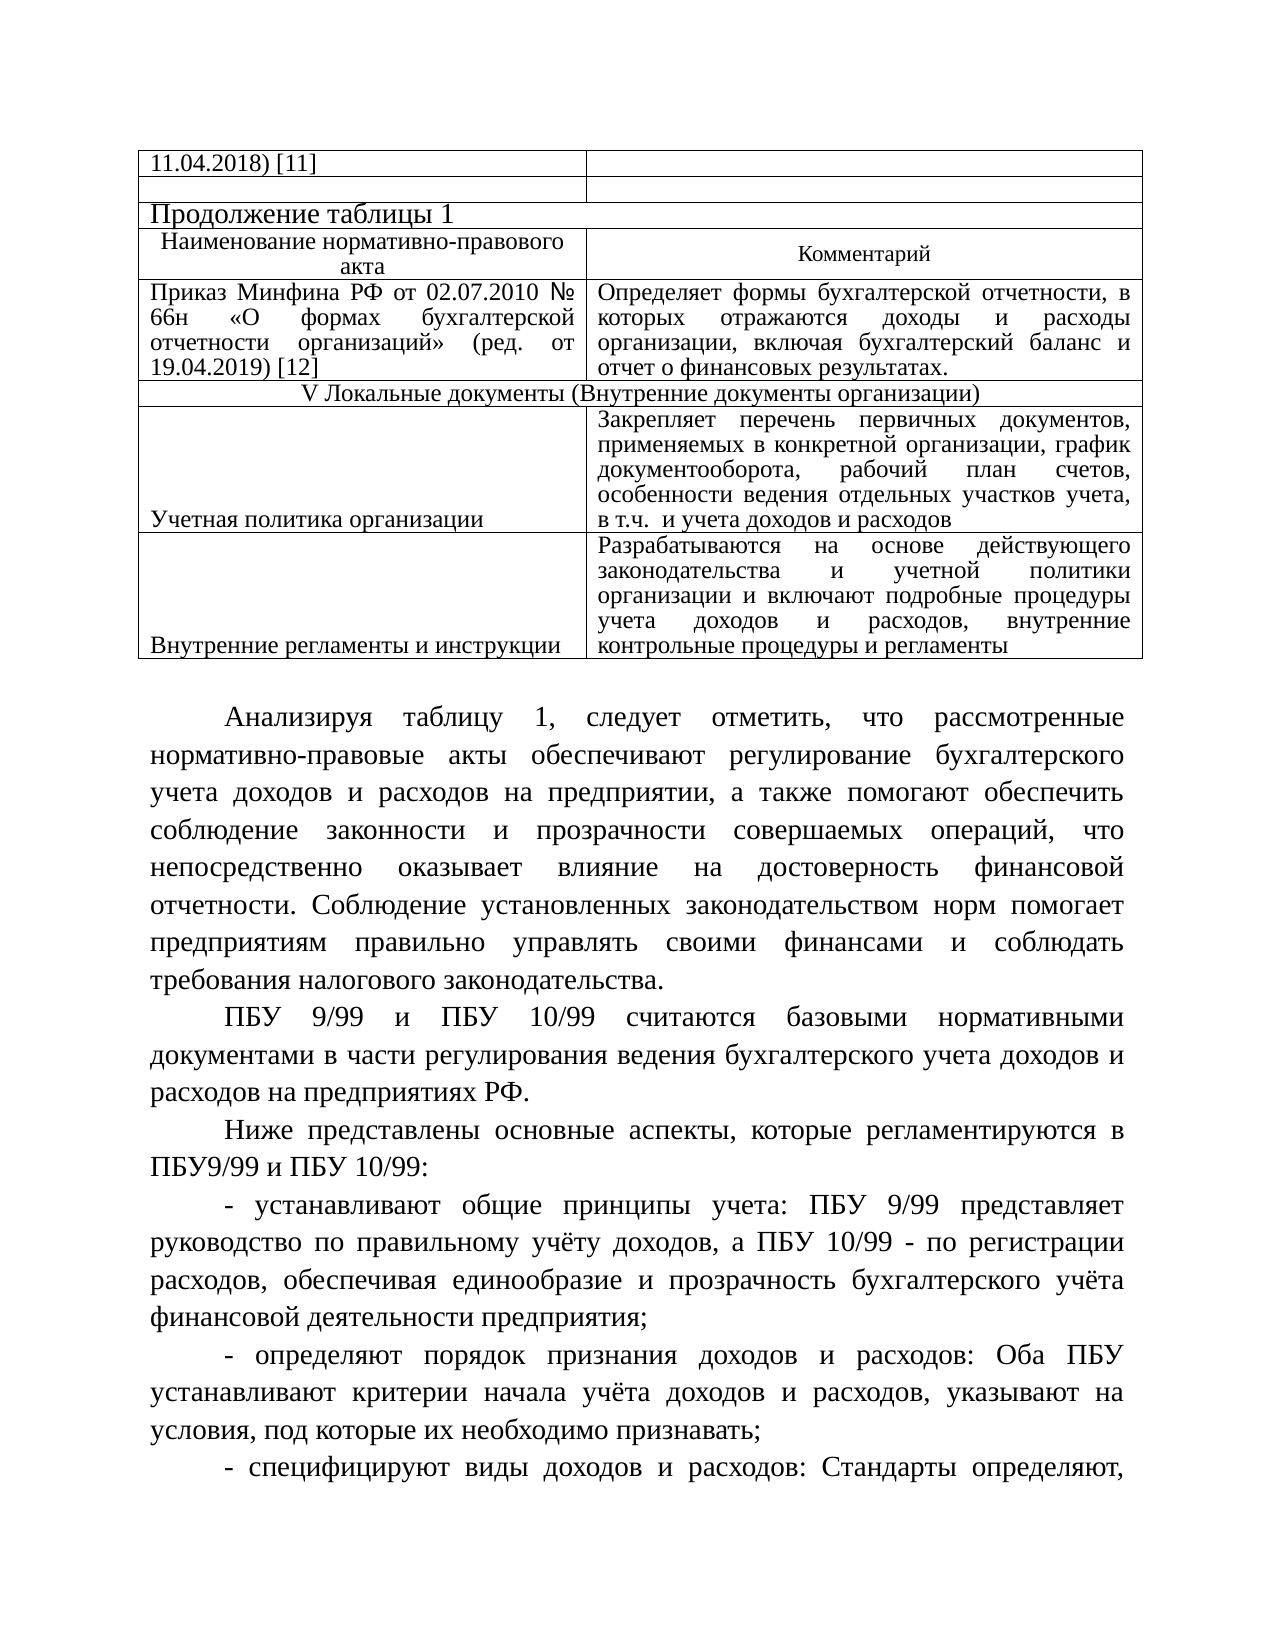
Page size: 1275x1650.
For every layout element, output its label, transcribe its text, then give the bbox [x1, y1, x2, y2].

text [150, 1447, 1125, 1484]
table_cell Продолжение таблицы 1 [139, 203, 1142, 228]
table_cell Внутренние регламенты и инструкции [139, 533, 586, 658]
text ПБУ 9/99 и ПБУ 10/99 считаются базовыми нормативными документами в части регулирования ведения бухгалтерского учета доходов и расходов на предприятиях РФ. [150, 997, 1125, 1109]
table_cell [587, 151, 1142, 176]
table_cell Наименование нормативно-правового акта [139, 229, 586, 279]
table_cell [587, 177, 1142, 202]
text - устанавливают общие принципы учета: ПБУ 9/99 представляет руководство по правильному учёту доходов, а ПБУ 10/99 - по регистрации расходов, обеспечивая единообразие и прозрачность бухгалтерского учёта финансовой деятельности предприятия; [150, 1184, 1125, 1334]
text - определяют порядок признания доходов и расходов: Оба ПБУ устанавливают критерии начала учёта доходов и расходов, указывают на условия, под которые их необходимо признавать; [150, 1334, 1125, 1447]
text Анализируя таблицу 1, следует отметить, что рассмотренные нормативно-правовые акты обеспечивают регулирование бухгалтерского учета доходов и расходов на предприятии, а также помогают обеспечить соблюдение законности и прозрачности совершаемых операций, что непосредственно оказывает влияние на достоверность финансовой отчетности. Соблюдение установленных законодательством норм помогает предприятиям правильно управлять своими финансами и соблюдать требования налогового законодательства. [150, 697, 1125, 997]
table_cell Закрепляет перечень первичных документов, применяемых в конкретной организации, график документооборота, рабочий план счетов, особенности ведения отдельных участков учета, в т.ч. и учета доходов и расходов [587, 407, 1142, 532]
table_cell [139, 151, 586, 176]
table_cell Разрабатываются на основе действующего законодательства и учетной политики организации и включают подробные процедуры учета доходов и расходов, внутренние контрольные процедуры и регламенты [587, 533, 1142, 658]
text Ниже представлены основные аспекты, которые регламентируются в ПБУ9/99 и ПБУ 10/99: [150, 1109, 1125, 1184]
table_cell Учетная политика организации [139, 407, 586, 532]
table_cell Приказ Минфина РФ от 02.07.2010 № 66н «О формах бухгалтерской отчетности организаций» (ред. от 19.04.2019) [12] [139, 280, 586, 380]
table_cell [139, 177, 586, 202]
table_cell Определяет формы бухгалтерской отчетности, в которых отражаются доходы и расходы организации, включая бухгалтерский баланс и отчет о финансовых результатах. [587, 280, 1142, 380]
table_cell V Локальные документы (Внутренние документы организации) [139, 381, 1142, 406]
table_cell Комментарий [587, 229, 1142, 279]
